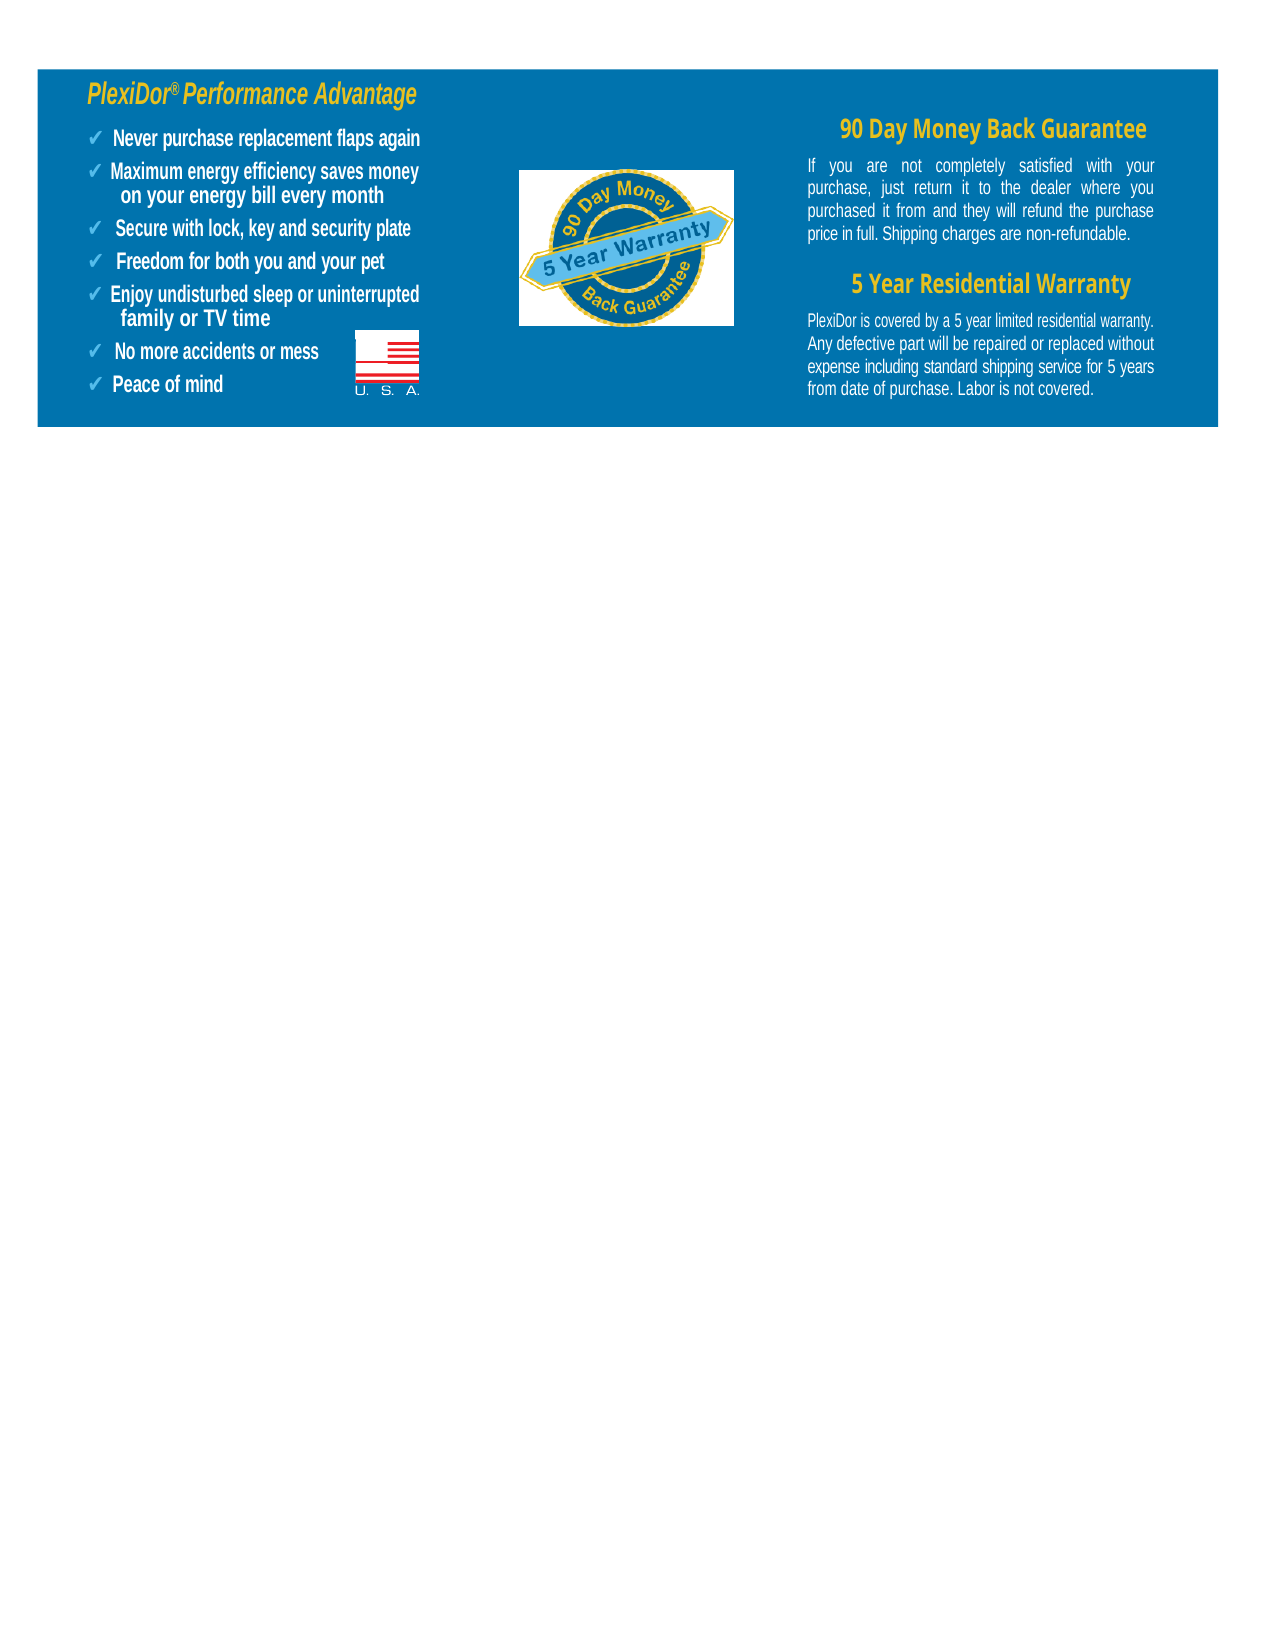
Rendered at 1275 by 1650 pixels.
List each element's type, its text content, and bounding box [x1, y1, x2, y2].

text ✔ Enjoy undisturbed sleep or uninterrupted family or TV time [87, 280, 428, 331]
text If you are not completely satisfied with your purchase, just return it to the dealer where you purchased it from and they will refund the purchase price in full. Shipping charges are non-refundable. [807, 153, 1154, 244]
subtitle PlexiDor® Performance Advantage [87, 76, 428, 111]
text 5 Year Residential Warranty [851, 265, 1275, 302]
text ✔ Freedom for both you and your pet [87, 244, 428, 276]
text ✔ No more accidents or mess [87, 334, 428, 366]
text 90 Day Money Back Guarantee [840, 109, 1275, 146]
text ✔ Maximum energy efficiency saves money on your energy bill every month [87, 157, 428, 208]
text ✔ Never purchase replacement flaps again [87, 121, 428, 153]
text ✔ Secure with lock, key and security plate [87, 211, 428, 243]
text PlexiDor is covered by a 5 year limited residential warranty. Any defective part will be repaired or replaced without expense including standard shipping service for 5 years from date of purchase. Labor is not covered. [807, 309, 1154, 400]
text ✔ Peace of mind [87, 367, 428, 399]
picture [520, 170, 733, 326]
